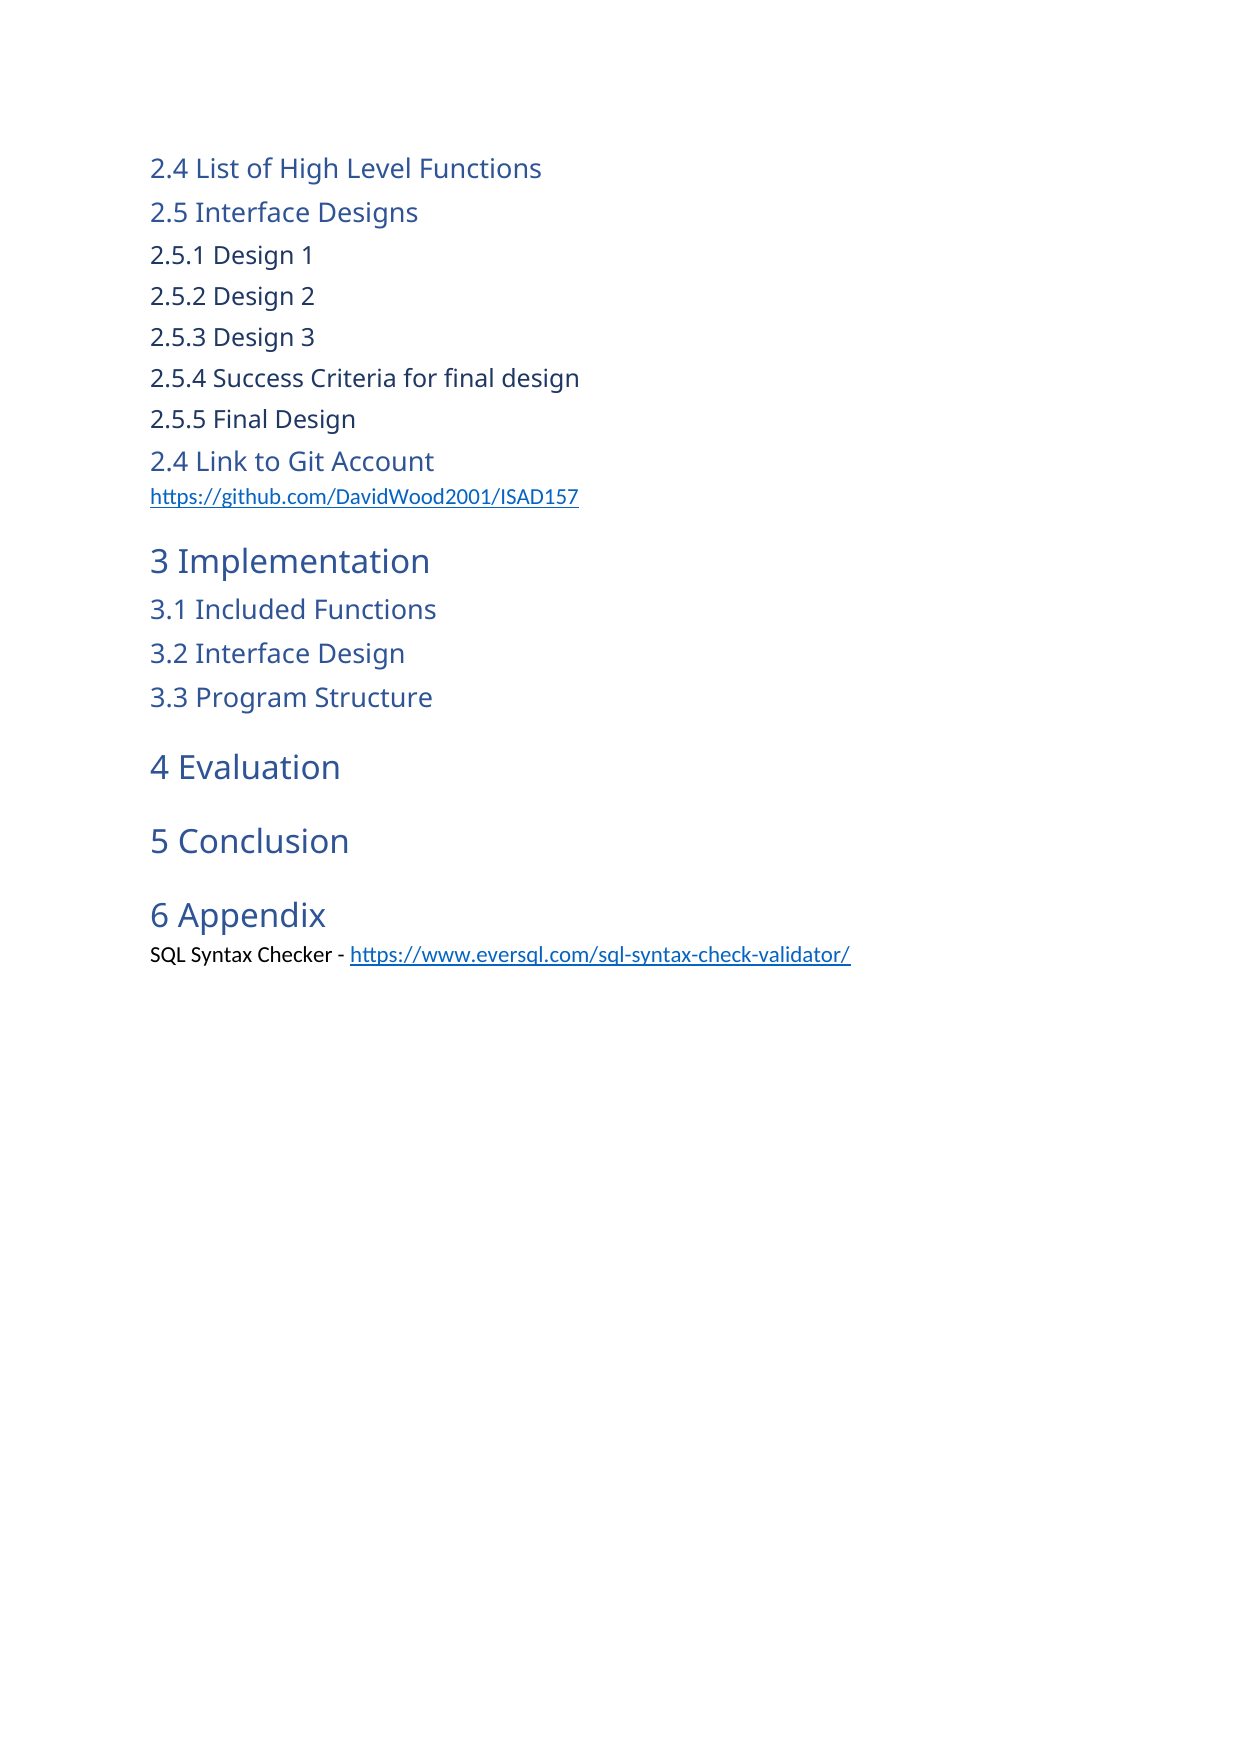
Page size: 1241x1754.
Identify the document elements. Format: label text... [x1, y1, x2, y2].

subtitle 3.1 Included Functions [150, 591, 1090, 628]
subtitle 5 Conclusion [150, 817, 1090, 863]
subtitle 2.5 Interface Designs [150, 194, 1090, 231]
subtitle 2.4 Link to Git Account [150, 443, 1090, 479]
text https://github.com/DavidWood2001/ISAD157 [150, 482, 1090, 510]
subtitle 2.5.4 Success Criteria for final design [150, 361, 1090, 395]
subtitle 2.4 List of High Level Functions [150, 150, 1090, 187]
subtitle 2.5.3 Design 3 [150, 320, 1090, 354]
subtitle 2.5.1 Design 1 [150, 238, 1090, 272]
subtitle 3.3 Program Structure [150, 679, 1090, 716]
text SQL Syntax Checker - https://www.eversql.com/sql-syntax-check-validator/ [150, 940, 1090, 968]
subtitle 3 Implementation [150, 538, 1090, 583]
subtitle 4 Evaluation [150, 743, 1090, 789]
subtitle 3.2 Interface Design [150, 635, 1090, 672]
subtitle 2.5.2 Design 2 [150, 279, 1090, 313]
subtitle 2.5.5 Final Design [150, 402, 1090, 436]
subtitle 6 Appendix [150, 891, 1090, 937]
